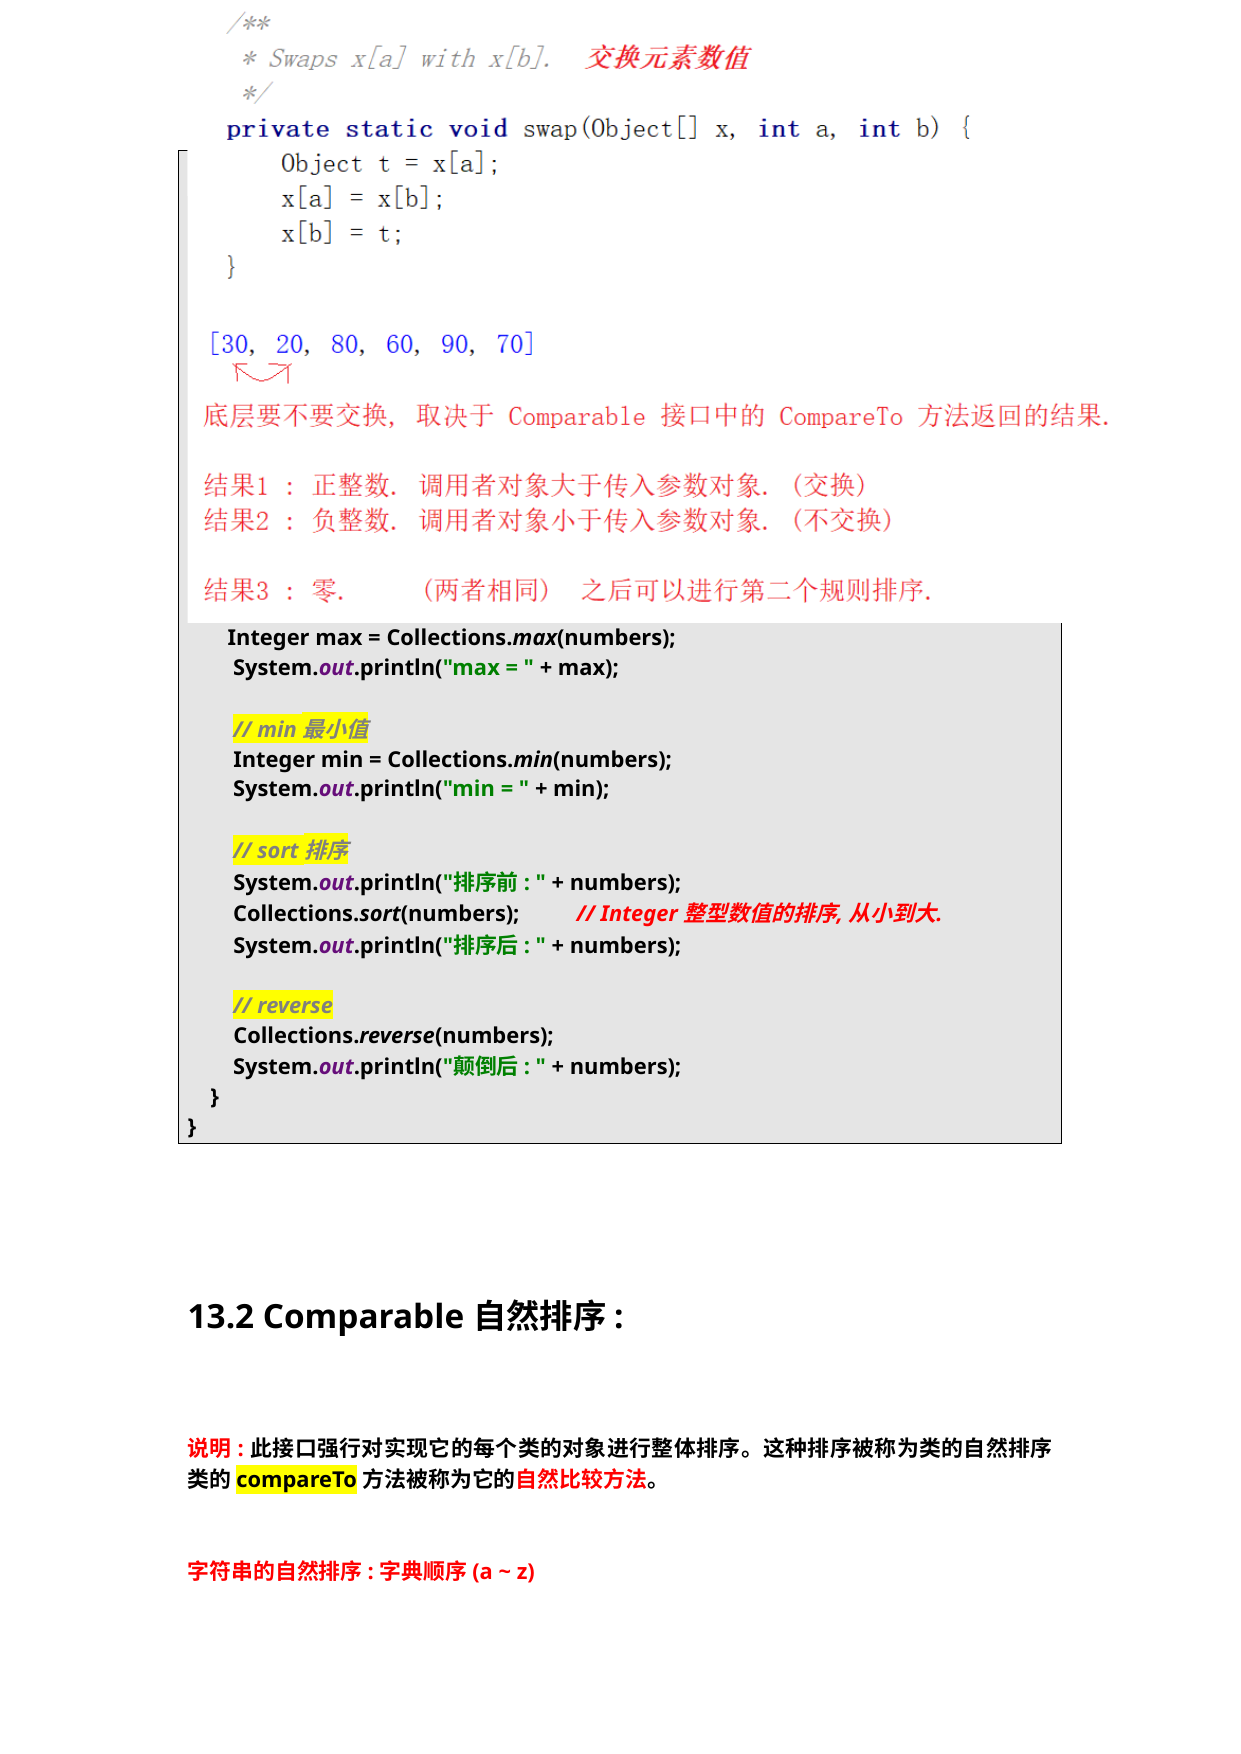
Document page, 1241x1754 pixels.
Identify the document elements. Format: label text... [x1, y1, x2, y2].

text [179, 151, 1061, 1143]
text 说明 : 此接口强行对实现它的每个类的对象进行整体排序。这种排序被称为类的自然排序，类的 compareTo 方法被称为它的自然比较方法。 [187, 1431, 1053, 1494]
picture [187, 0, 1114, 623]
subtitle 13.2 Comparable 自然排序 : [187, 1290, 1053, 1338]
text 字符串的自然排序 : 字典顺序 (a ~ z) [187, 1554, 1053, 1586]
